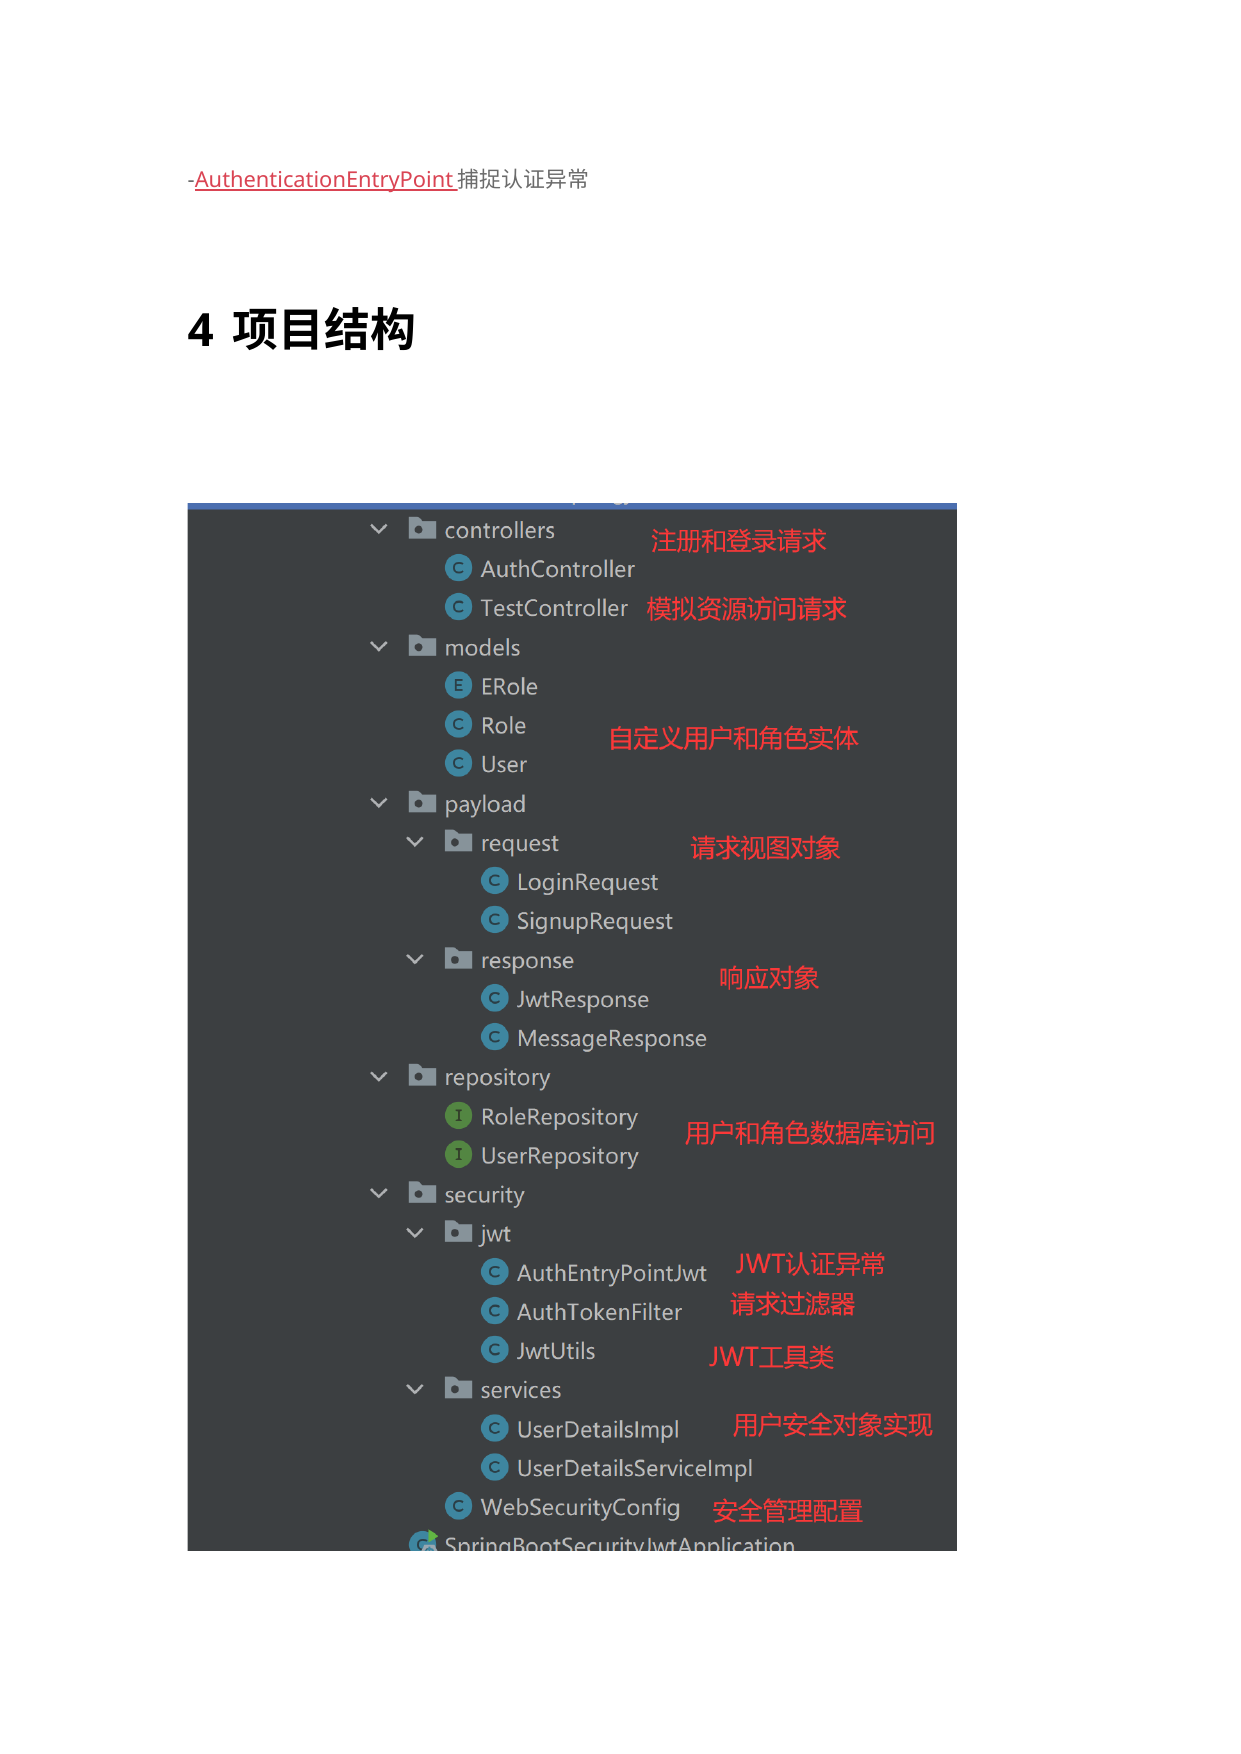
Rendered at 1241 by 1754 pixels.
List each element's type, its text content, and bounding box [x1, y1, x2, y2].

picture [187, 503, 957, 1551]
text -AuthenticationEntryPoint捕捉认证异常 [187, 162, 1053, 194]
subtitle 项目结构 [187, 278, 1053, 376]
